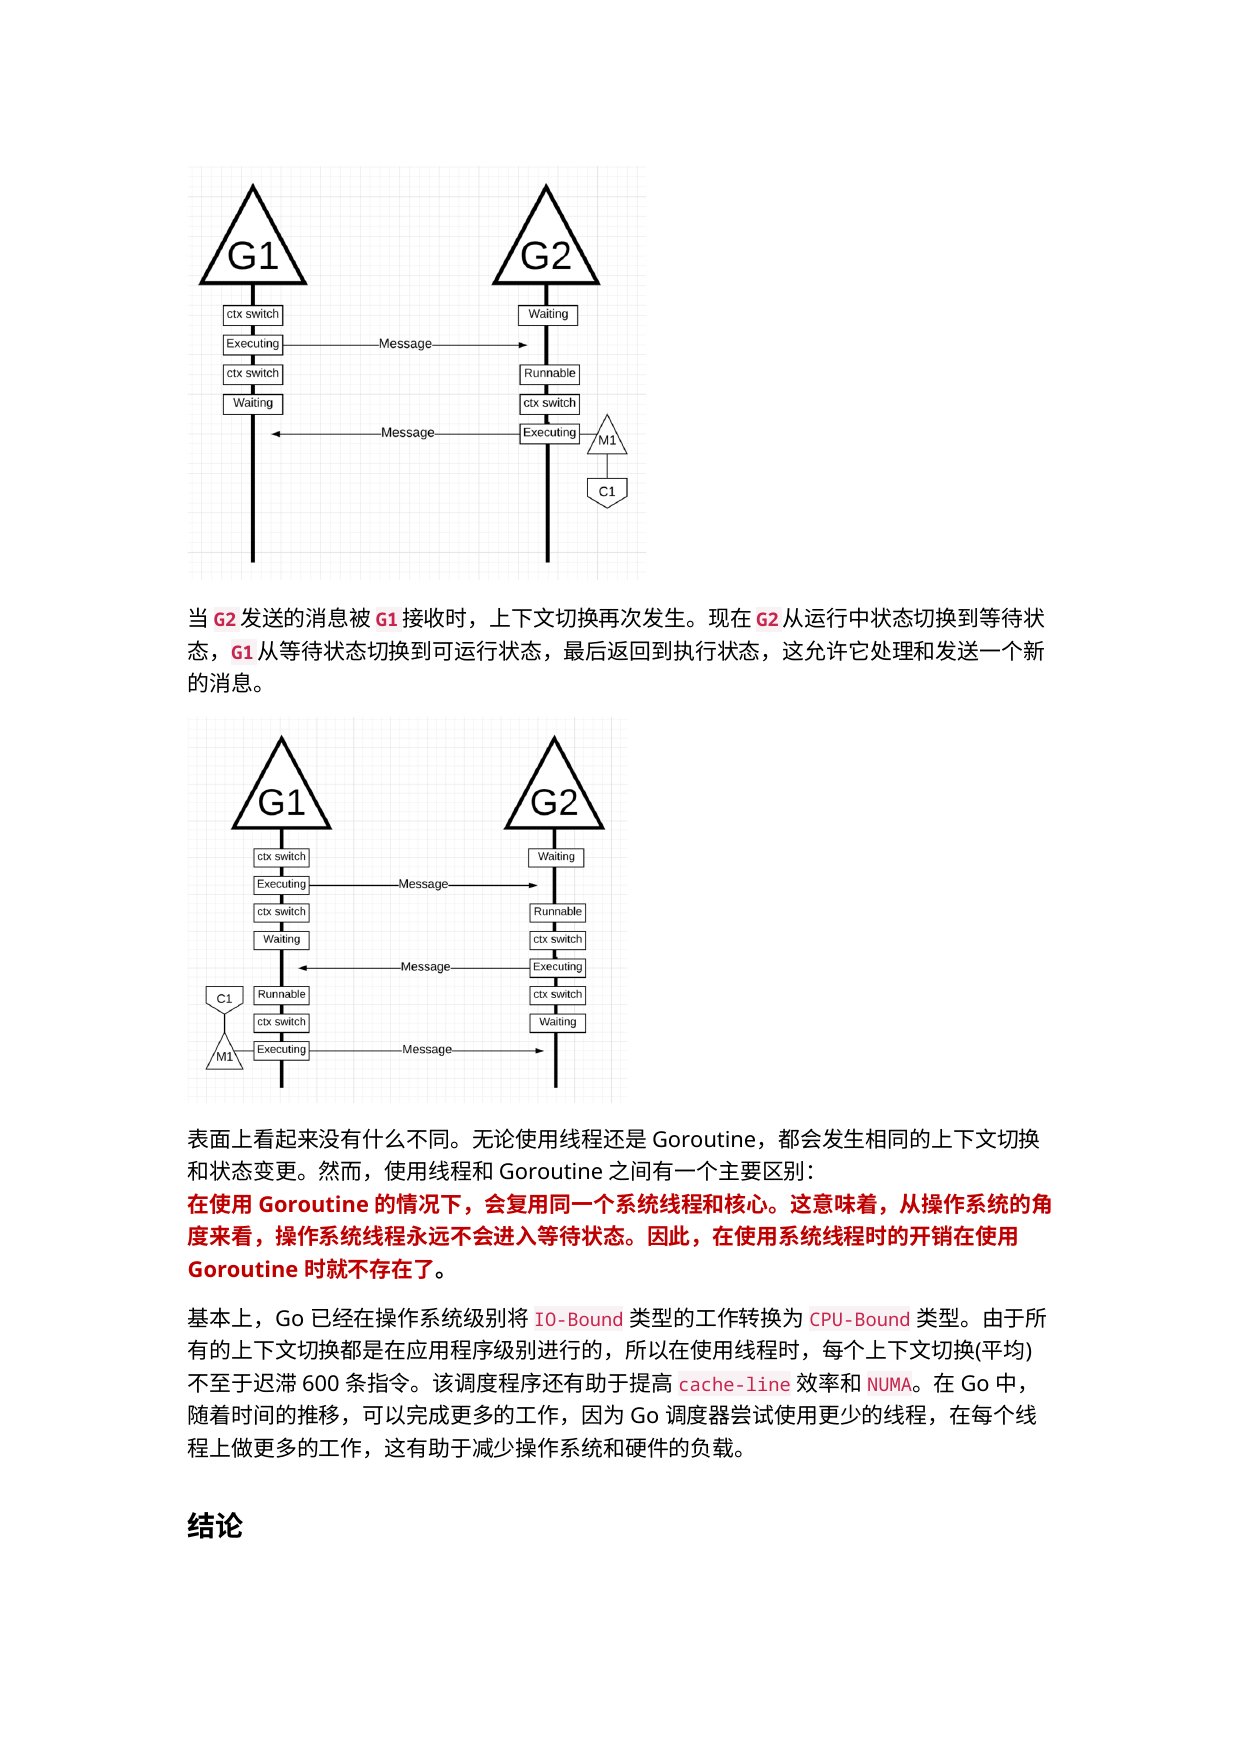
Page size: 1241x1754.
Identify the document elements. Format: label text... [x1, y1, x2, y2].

text 表面上看起来没有什么不同。无论使用线程还是 Goroutine，都会发生相同的上下文切换和状态变更。然而，使用线程和 Goroutine 之间有一个主要区别： 在使用 Goroutine 的情况下，会复用同一个系统线程和核心。这意味着，从操作系统的角度来看，操作系统线程永远不会进入等待状态。因此，在使用系统线程时的开销在使用 Goroutine 时就不存在了。 [187, 1121, 1053, 1284]
picture [187, 166, 647, 580]
text 当G2发送的消息被G1接收时，上下文切换再次发生。现在G2从运行中状态切换到等待状态，G1从等待状态切换到可运行状态，最后返回到执行状态，这允许它处理和发送一个新的消息。 [187, 601, 1053, 698]
subtitle 结论 [187, 1492, 1053, 1557]
picture [187, 717, 628, 1103]
text 基本上，Go 已经在操作系统级别将 IO-Bound 类型的工作转换为 CPU-Bound 类型。由于所有的上下文切换都是在应用程序级别进行的，所以在使用线程时，每个上下文切换(平均)不至于迟滞 600 条指令。该调度程序还有助于提高 cache-line 效率和 NUMA。在 Go 中，随着时间的推移，可以完成更多的工作，因为 Go 调度器尝试使用更少的线程，在每个线程上做更多的工作，这有助于减少操作系统和硬件的负载。 [187, 1300, 1053, 1463]
